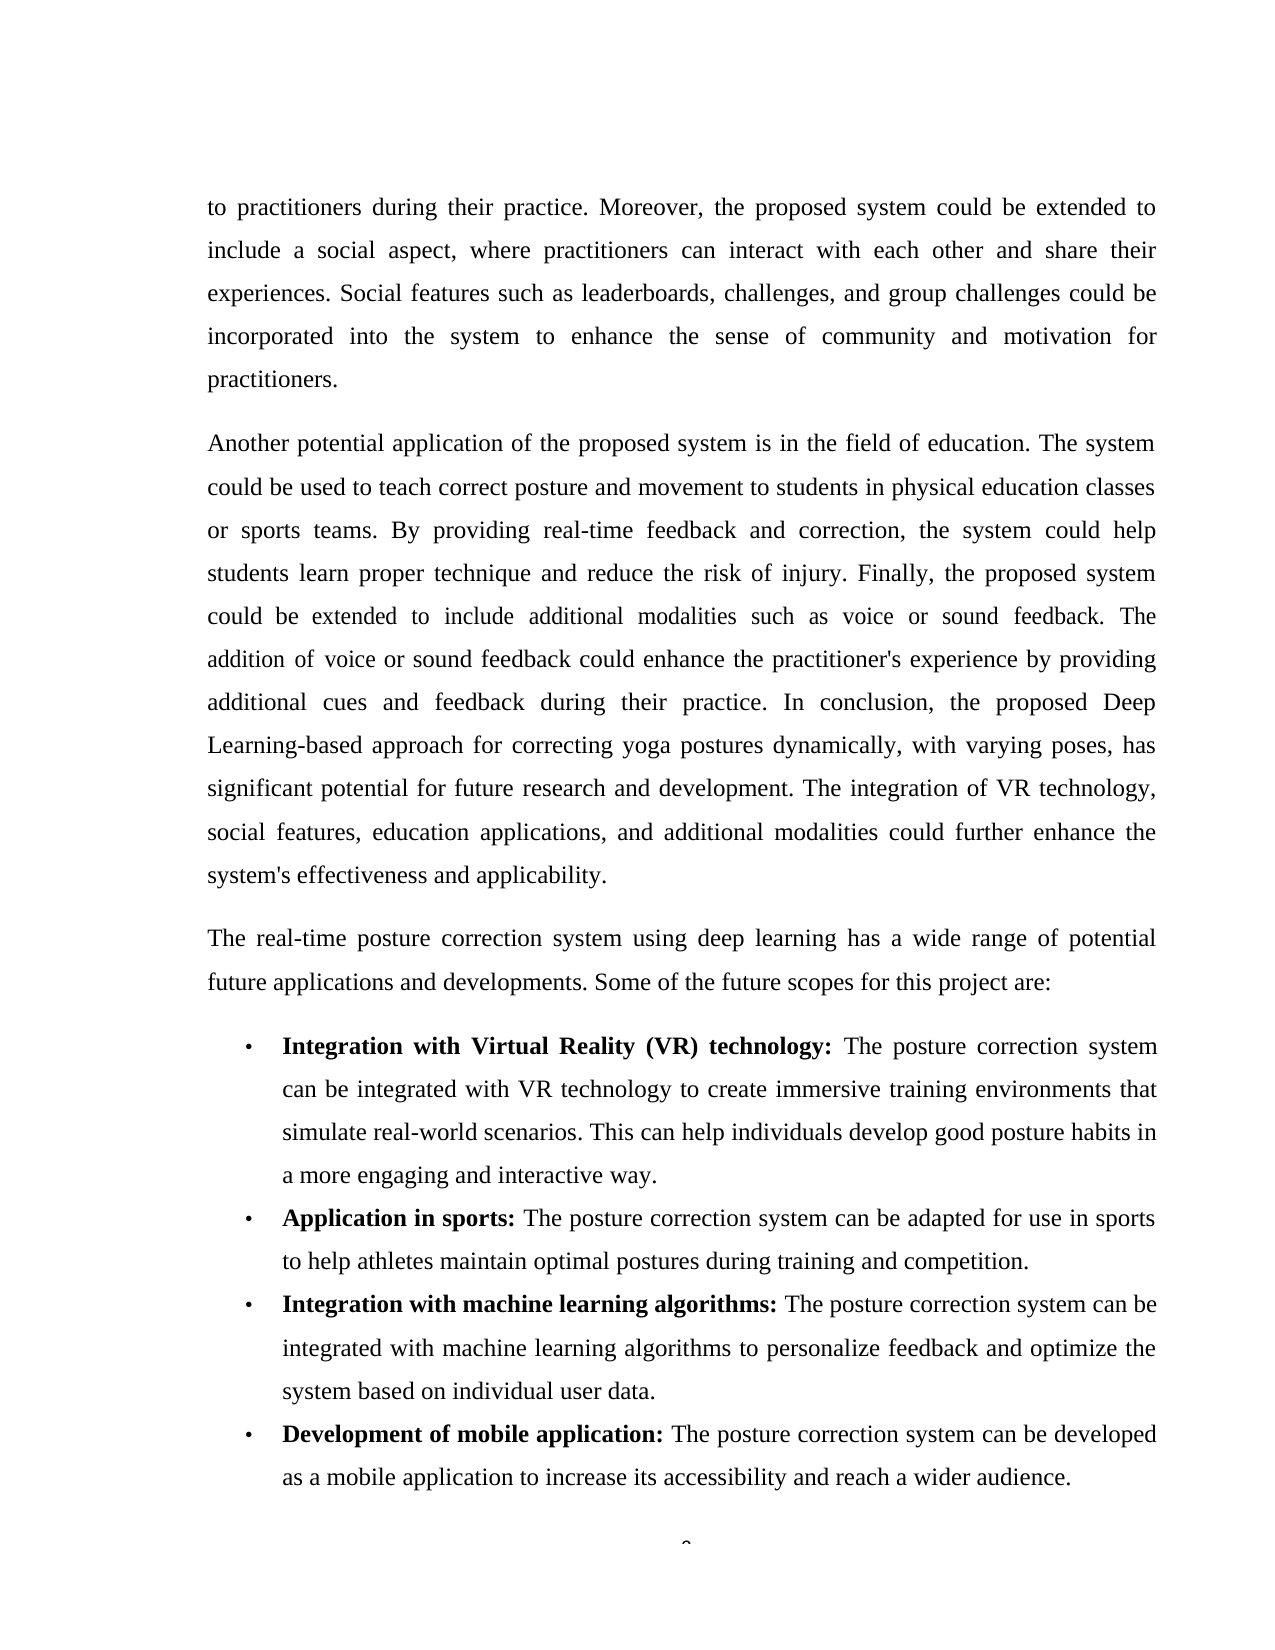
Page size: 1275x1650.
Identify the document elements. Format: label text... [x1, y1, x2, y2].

text The real-time posture correction system using deep learning has a wide range of potential future applications and developments. Some of the future scopes for this project are: [207, 923, 1156, 995]
list Integration with machine learning algorithms: The posture correction system can be integrated with machine learning algorithms to personalize feedback and optimize the system based on individual user data. [244, 1289, 1157, 1404]
text Another potential application of the proposed system is in the field of education. The system could be used to teach correct posture and movement to students in physical education classes or sports teams. By providing real-time feedback and correction, the system could help students learn proper technique and reduce the risk of injury. Finally, the proposed system could be extended to include additional modalities such as voice or sound feedback. The addition of voice or sound feedback could enhance the practitioner's experience by providing additional cues and feedback during their practice. In conclusion, the proposed Deep Learning-based approach for correcting yoga postures dynamically, with varying poses, has significant potential for future research and development. The integration of VR technology, social features, education applications, and additional modalities could further enhance the system's effectiveness and applicability. [207, 428, 1157, 888]
list Application in sports: The posture correction system can be adapted for use in sports to help athletes maintain optimal postures during training and competition. [244, 1203, 1156, 1275]
text to practitioners during their practice. Moreover, the proposed system could be extended to include a social aspect, where practitioners can interact with each other and share their experiences. Social features such as leaderboards, challenges, and group challenges could be incorporated into the system to enhance the sense of community and motivation for practitioners. [207, 192, 1157, 393]
list Development of mobile application: The posture correction system can be developed as a mobile application to increase its accessibility and reach a wider audience. [244, 1419, 1157, 1491]
list Integration with Virtual Reality (VR) technology: The posture correction system can be integrated with VR technology to create immersive training environments that simulate real-world scenarios. This can help individuals develop good posture habits in a more engaging and interactive way. [244, 1031, 1158, 1189]
